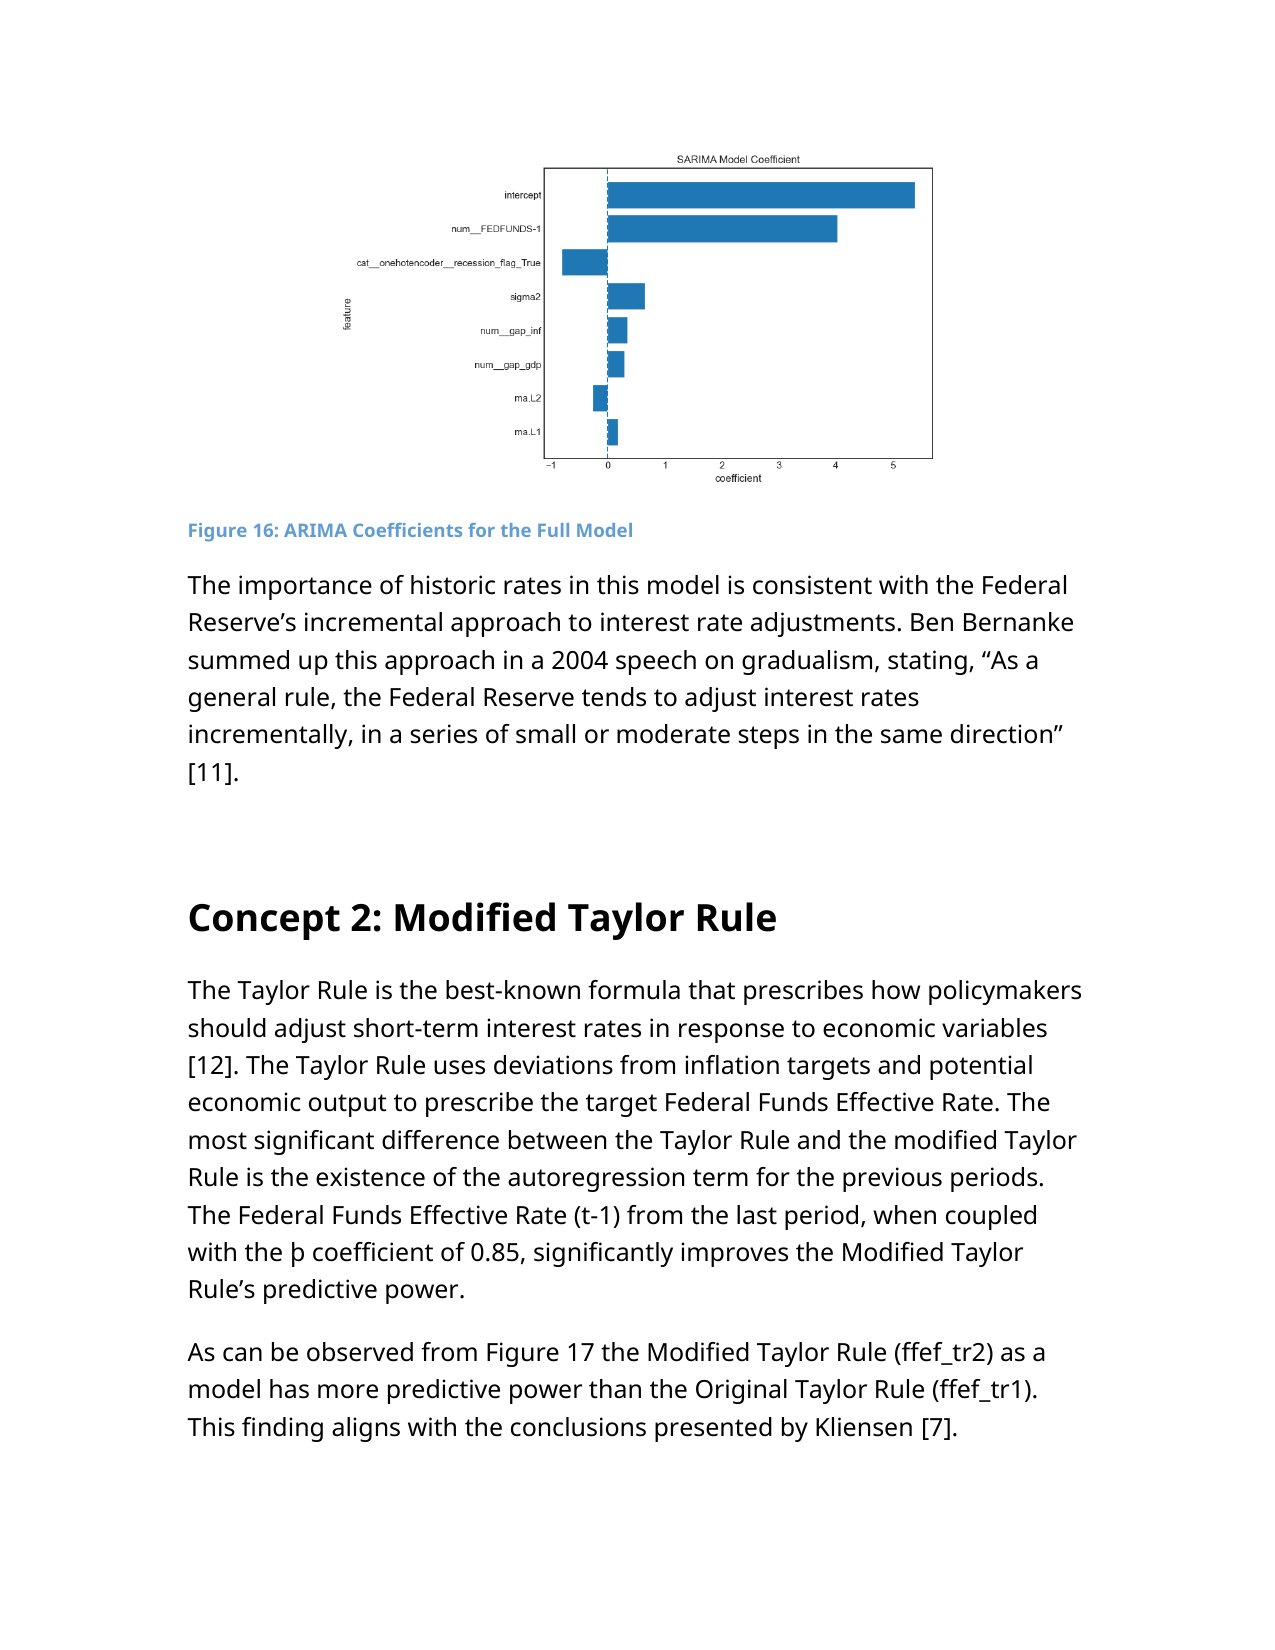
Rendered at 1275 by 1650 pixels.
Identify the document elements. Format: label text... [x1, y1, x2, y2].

subtitle Concept 2: Modified Taylor Rule [187, 892, 1087, 943]
text As can be observed from Figure 17 the Modified Taylor Rule (ffef_tr2) as a model has more predictive power than the Original Taylor Rule (ffef_tr1). This finding aligns with the conclusions presented by Kliensen . [187, 1334, 1087, 1443]
text The importance of historic rates in this model is consistent with the Federal Reserve’s incremental approach to interest rate adjustments. Ben Bernanke summed up this approach in a 2004 speech on gradualism, stating, “As a general rule, the Federal Reserve tends to adjust interest rates incrementally, in a series of small or moderate steps in the same direction” . [187, 567, 1087, 788]
text The Taylor Rule is the best-known formula that prescribes how policymakers should adjust short-term interest rates in response to economic variables . The Taylor Rule uses deviations from inflation targets and potential economic output to prescribe the target Federal Funds Effective Rate. The most significant difference between the Taylor Rule and the modified Taylor Rule is the existence of the autoregression term for the previous periods. The Federal Funds Effective Rate (t-1) from the last period, when coupled with the þ coefficient of 0.85, significantly improves the Modified Taylor Rule’s predictive power. [187, 973, 1087, 1306]
picture [337, 150, 938, 489]
